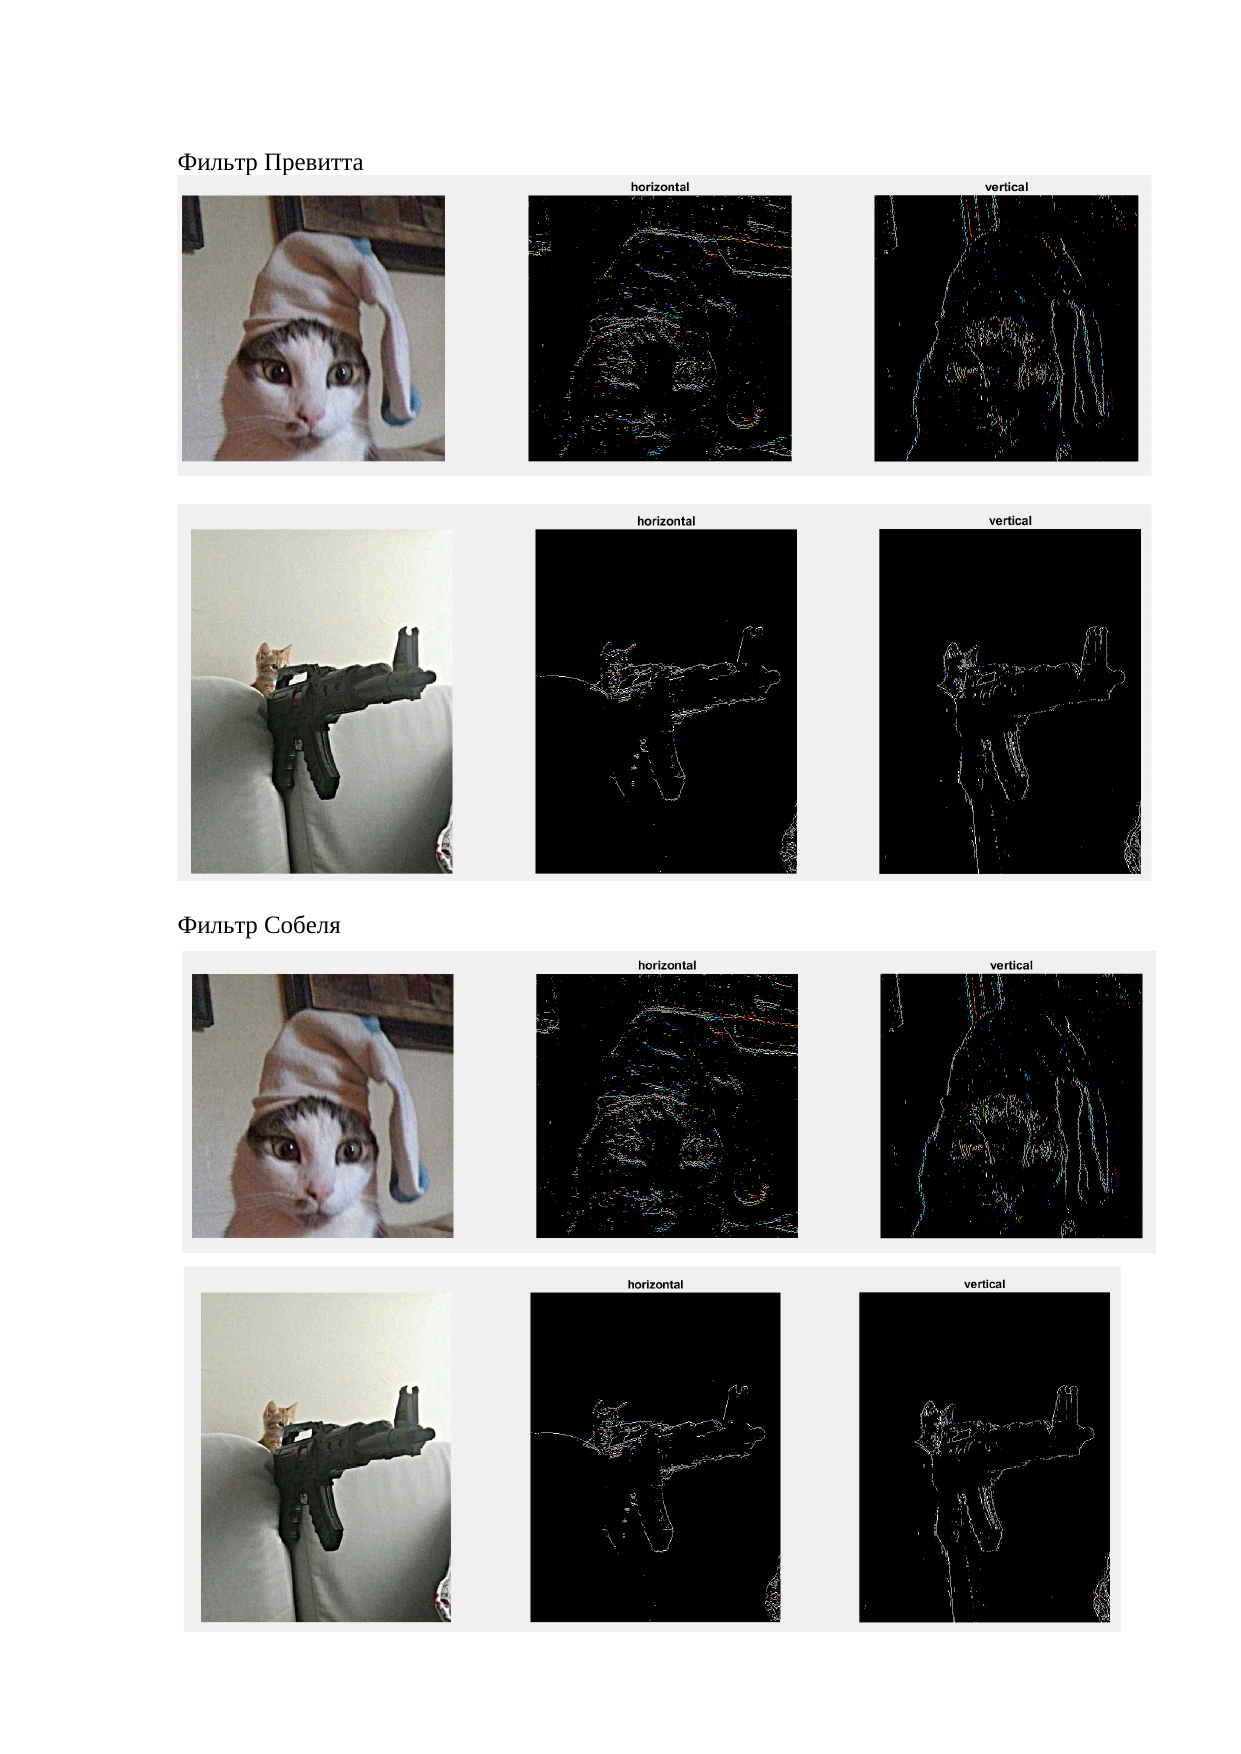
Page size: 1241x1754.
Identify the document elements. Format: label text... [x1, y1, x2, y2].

picture [177, 504, 1152, 881]
text Фильтр Собеля [177, 910, 1152, 938]
picture [183, 1266, 1121, 1632]
text Фильтр Превитта [177, 147, 1152, 175]
picture [181, 951, 1157, 1253]
picture [177, 175, 1152, 476]
